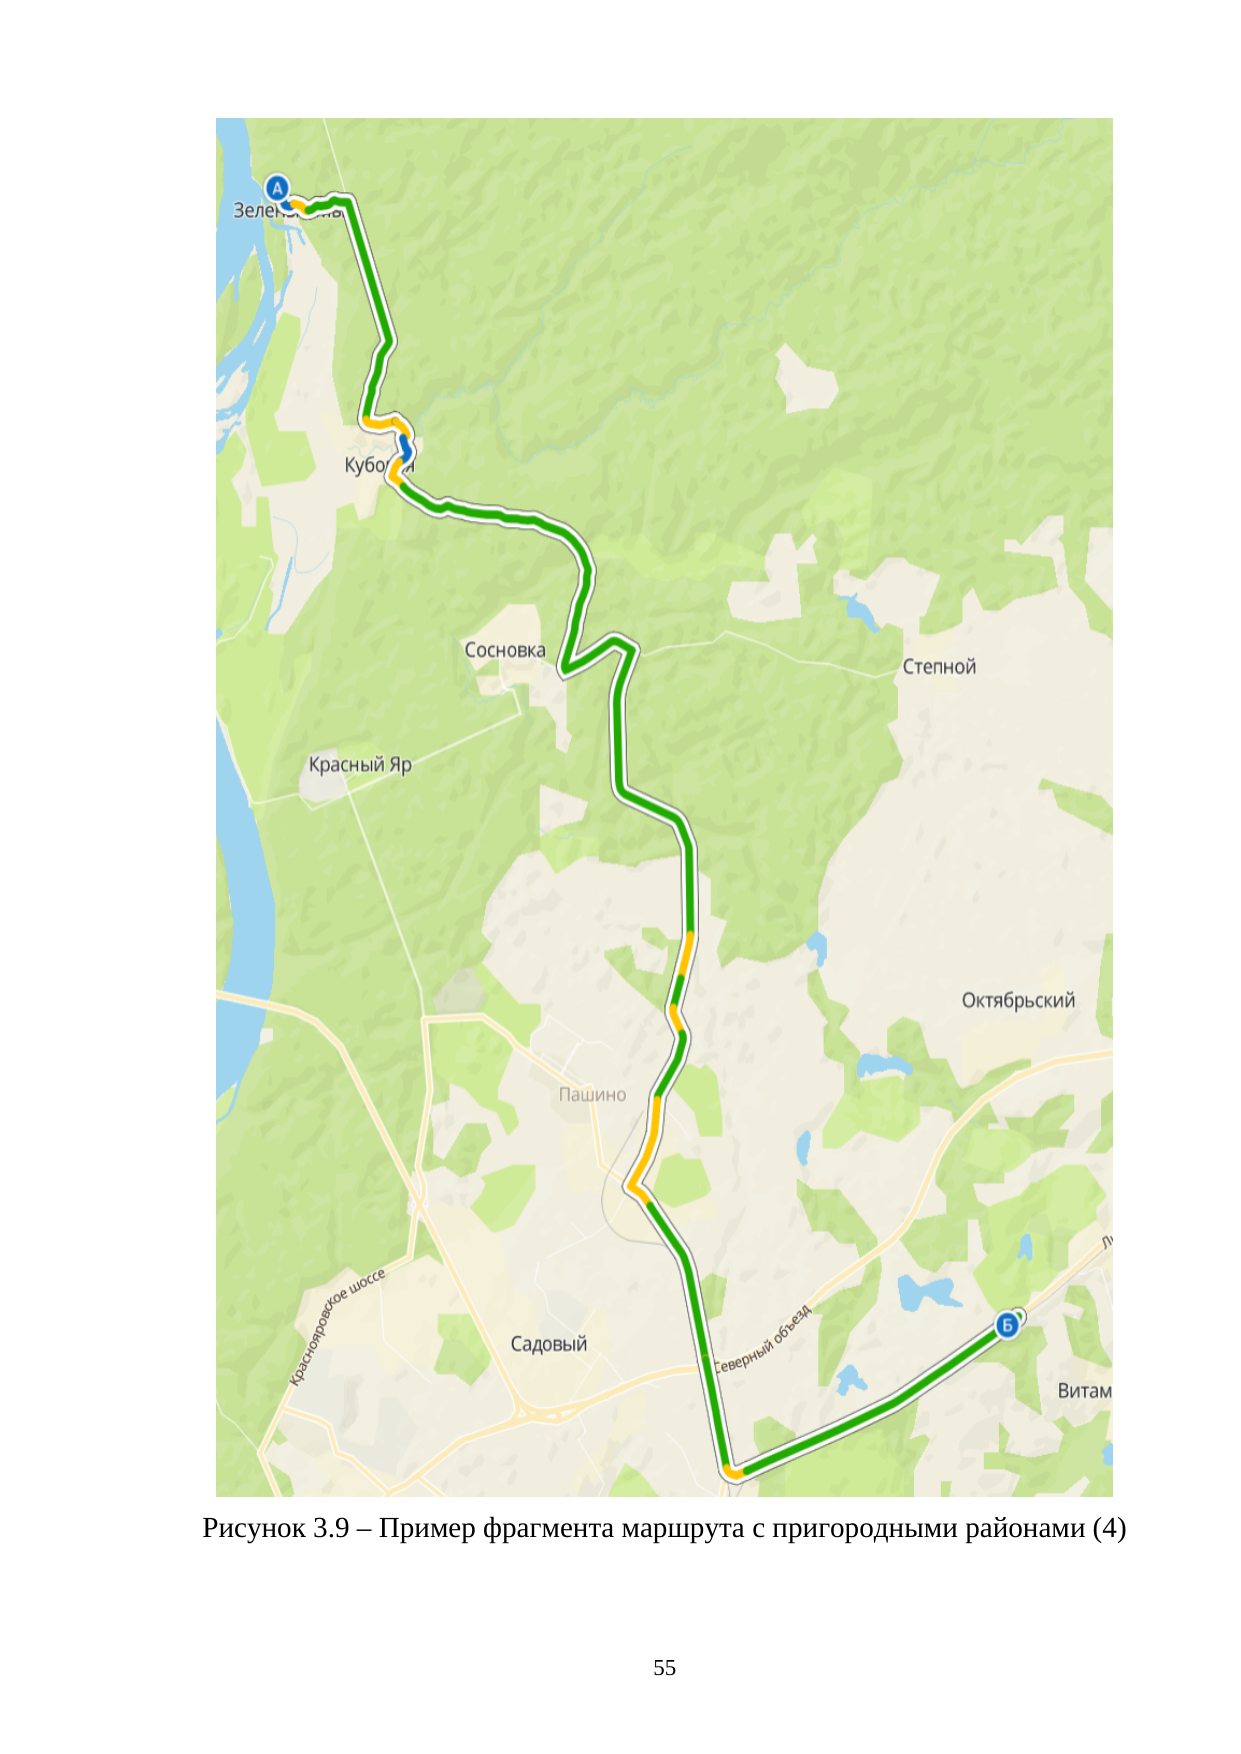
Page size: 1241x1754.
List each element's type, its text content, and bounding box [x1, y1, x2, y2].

text Рисунок 3.9 – Пример фрагмента маршрута с пригородными районами (4) [177, 1510, 1152, 1544]
picture [216, 118, 1113, 1497]
